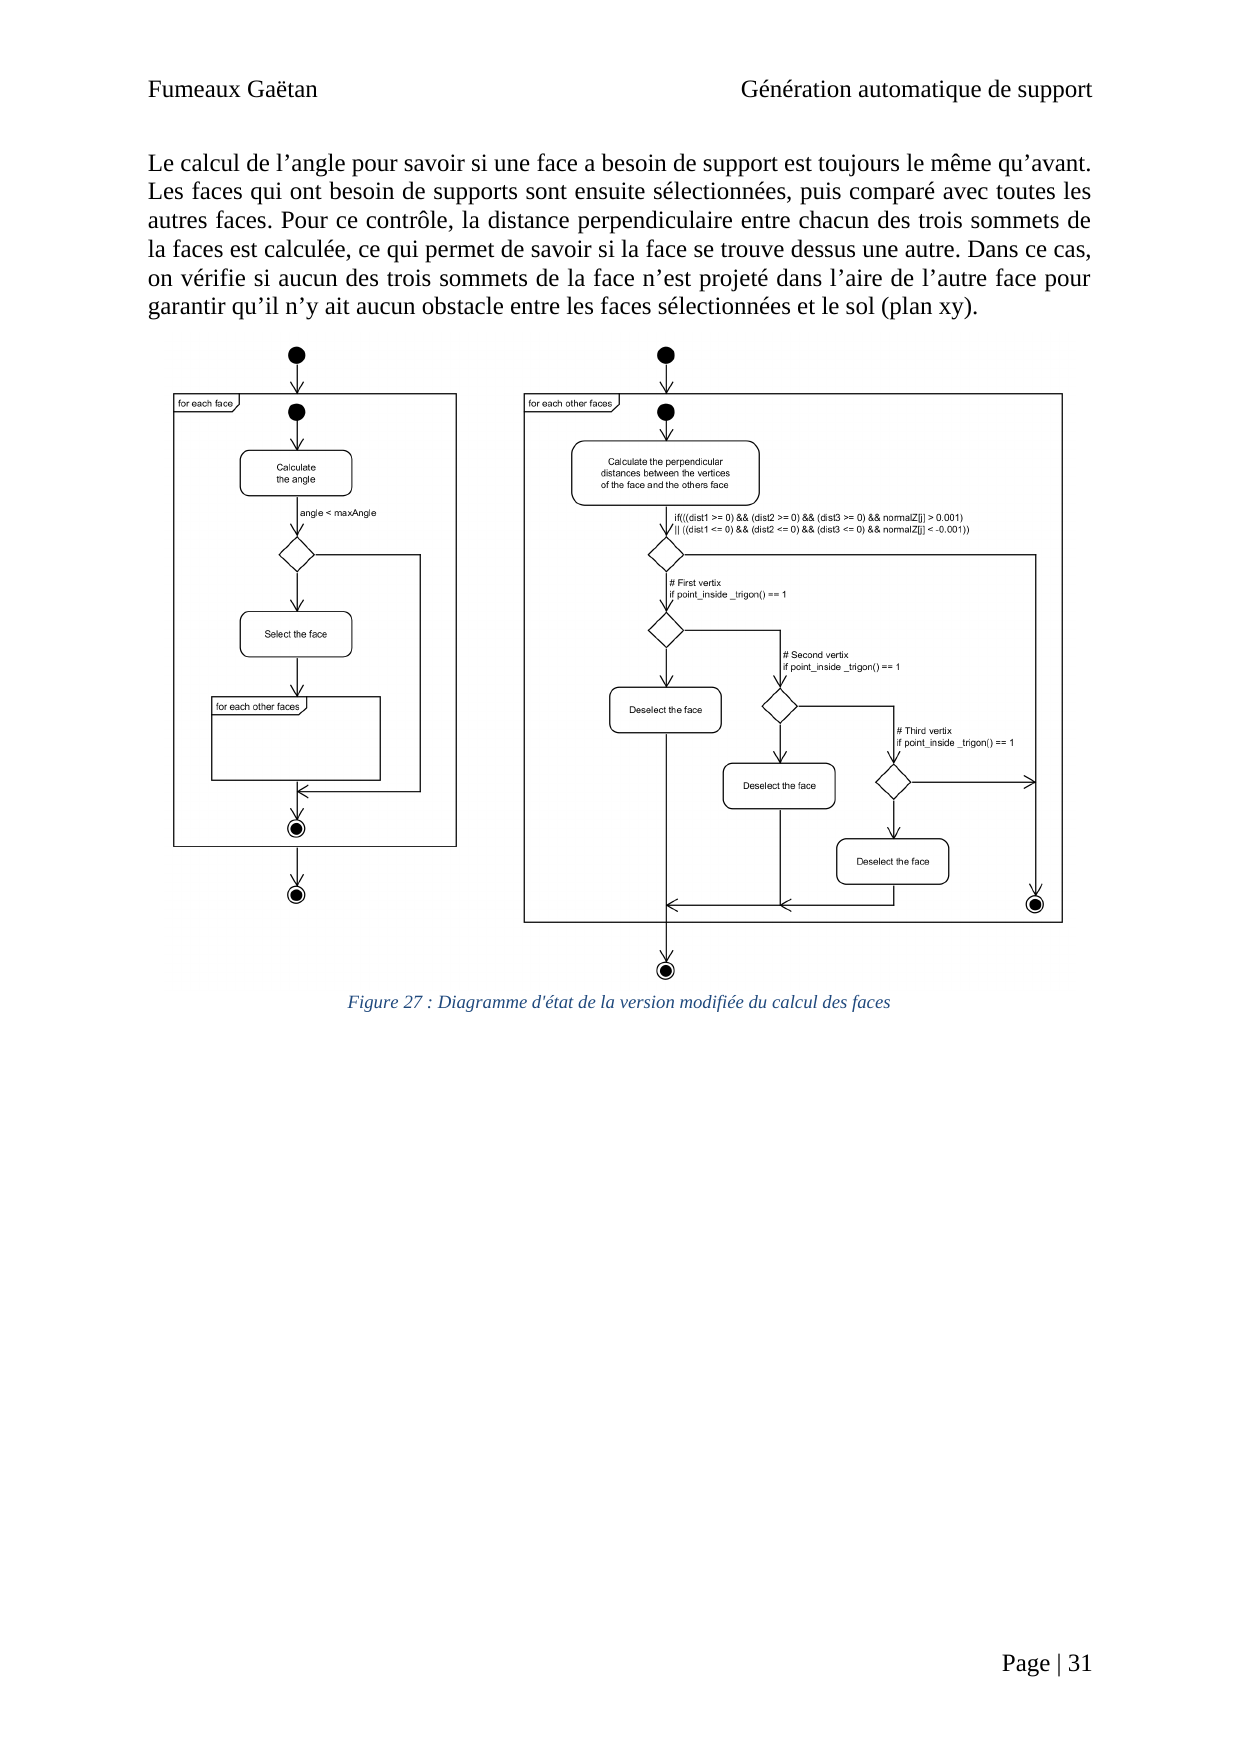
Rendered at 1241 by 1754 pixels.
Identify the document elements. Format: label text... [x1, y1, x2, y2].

picture [164, 332, 1077, 991]
text Le calcul de l’angle pour savoir si une face a besoin de support est toujours le même qu’avant. Les faces qui ont besoin de supports sont ensuite sélectionnées, puis comparé avec toutes les autres faces. Pour ce contrôle, la distance perpendiculaire entre chacun des trois sommets de la faces est calculée, ce qui permet de savoir si la face se trouve dessus une autre. Dans ce cas, on vérifie si aucun des trois sommets de la face n’est projeté dans l’aire de l’autre face pour garantir qu’il n’y ait aucun obstacle entre les faces sélectionnées et le sol (plan xy). [148, 148, 1093, 320]
